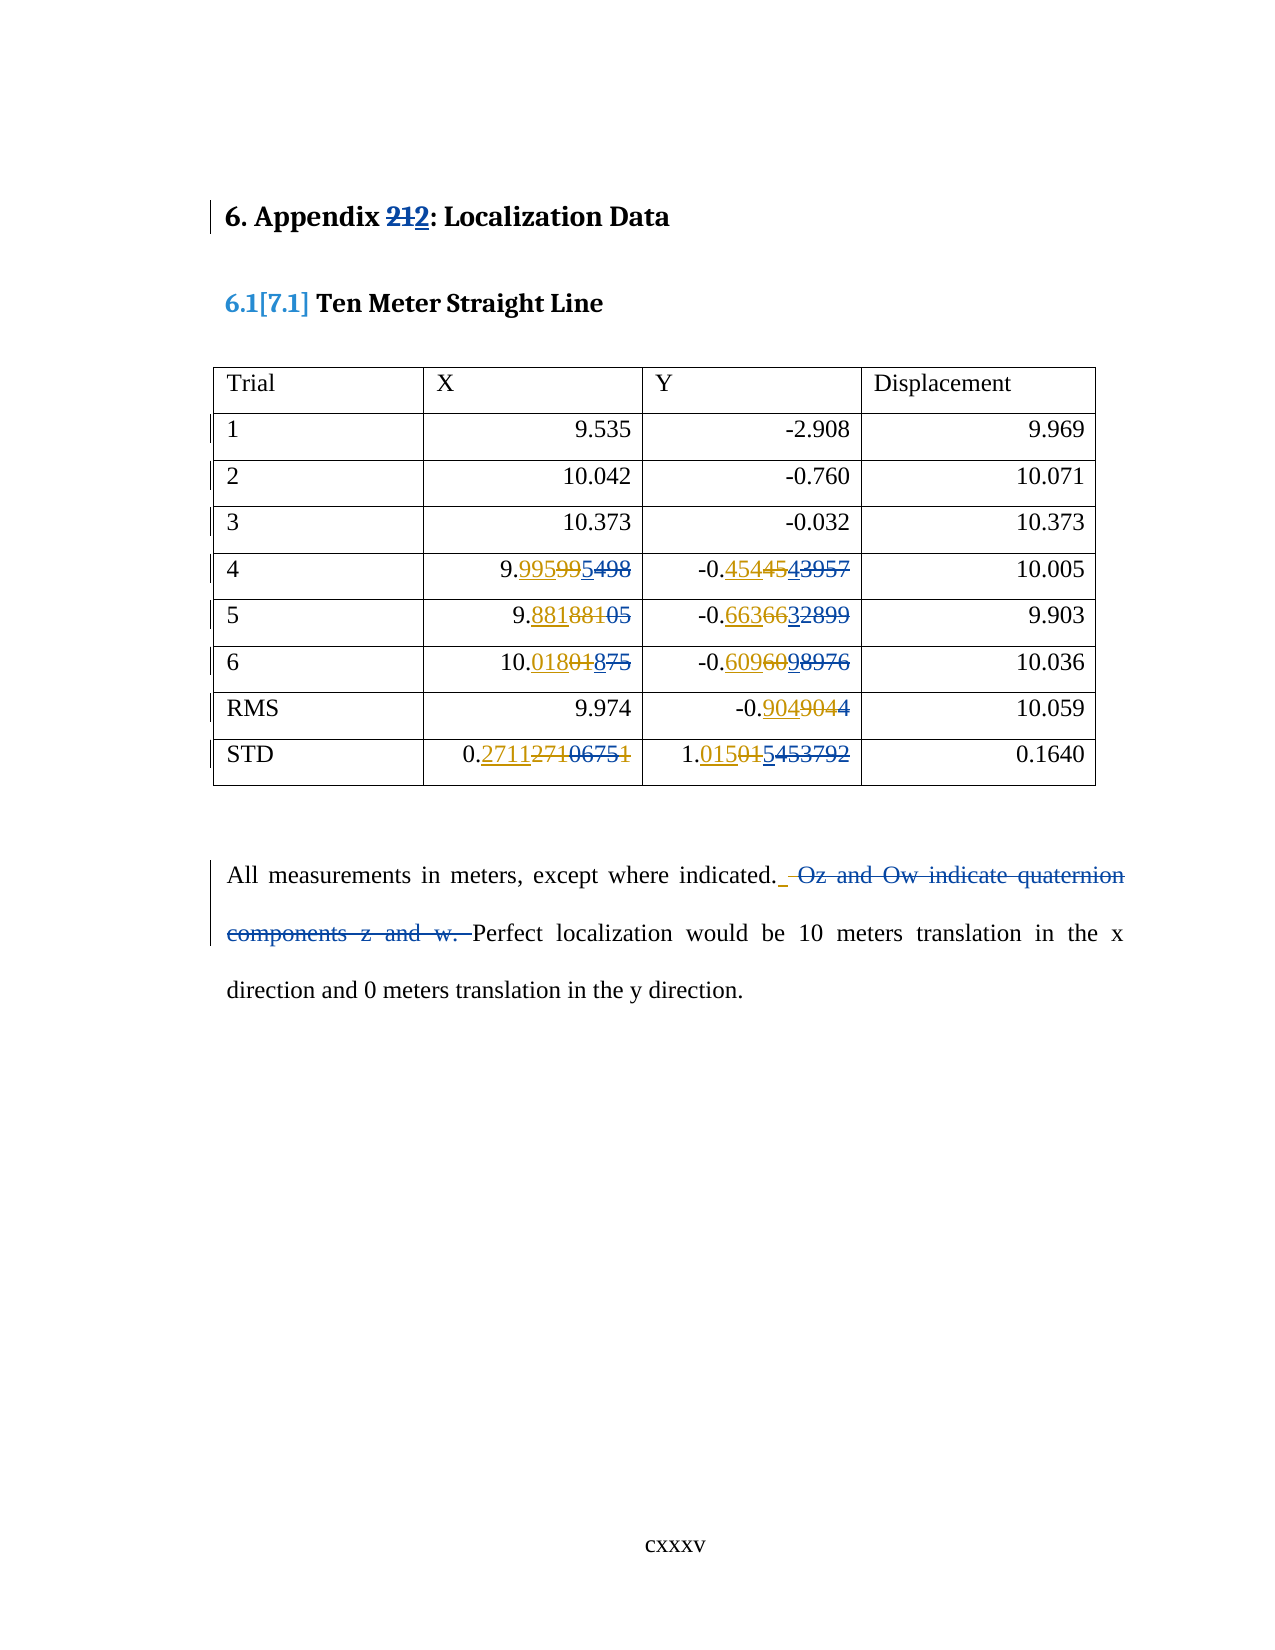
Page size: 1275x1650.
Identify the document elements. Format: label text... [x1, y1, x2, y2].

table_cell 9.903 [862, 600, 1095, 646]
table_cell 0.1640 [862, 740, 1095, 785]
table_cell STD [214, 740, 423, 785]
table_cell 9.974 [424, 693, 642, 738]
table_cell 9. [424, 600, 642, 646]
table_cell RMS [214, 693, 423, 738]
table_cell 3 [214, 507, 423, 553]
table_cell 10.373 [862, 507, 1095, 553]
table_cell 9.535 [424, 414, 642, 460]
table_cell 0. [424, 740, 642, 785]
table_cell 5 [214, 600, 423, 646]
table_cell 1. [643, 740, 861, 785]
table_cell 10.005 [862, 554, 1095, 599]
table_header X [424, 368, 642, 413]
table_header Trial [214, 368, 423, 413]
subtitle Appendix : Localization Data [225, 200, 1125, 233]
table_cell -0.760 [643, 461, 861, 506]
table_cell -0. [643, 554, 861, 599]
subtitle Ten Meter Straight Line [225, 288, 1125, 319]
table_cell 6 [214, 647, 423, 692]
table_cell 10.042 [424, 461, 642, 506]
table_cell 1 [214, 414, 423, 460]
table_cell 10.071 [862, 461, 1095, 506]
table_header Displacement [862, 368, 1095, 413]
table_cell 10.059 [862, 693, 1095, 738]
text All measurements in meters, except where indicated.Perfect localization would be 10 meters translation in the x direction and 0 meters translation in the y direction. [226, 860, 1125, 1004]
table_cell 9.969 [862, 414, 1095, 460]
table_cell -2.908 [643, 414, 861, 460]
table_cell -0. [643, 647, 861, 692]
table_cell -0. [643, 600, 861, 646]
table_cell 2 [214, 461, 423, 506]
table_cell -0.032 [643, 507, 861, 553]
table_cell 10. [424, 647, 642, 692]
table_cell -0. [643, 693, 861, 738]
table_cell 4 [214, 554, 423, 599]
table_cell 9. [424, 554, 642, 599]
table_cell 10.373 [424, 507, 642, 553]
table_header Y [643, 368, 861, 413]
table_cell 10.036 [862, 647, 1095, 692]
